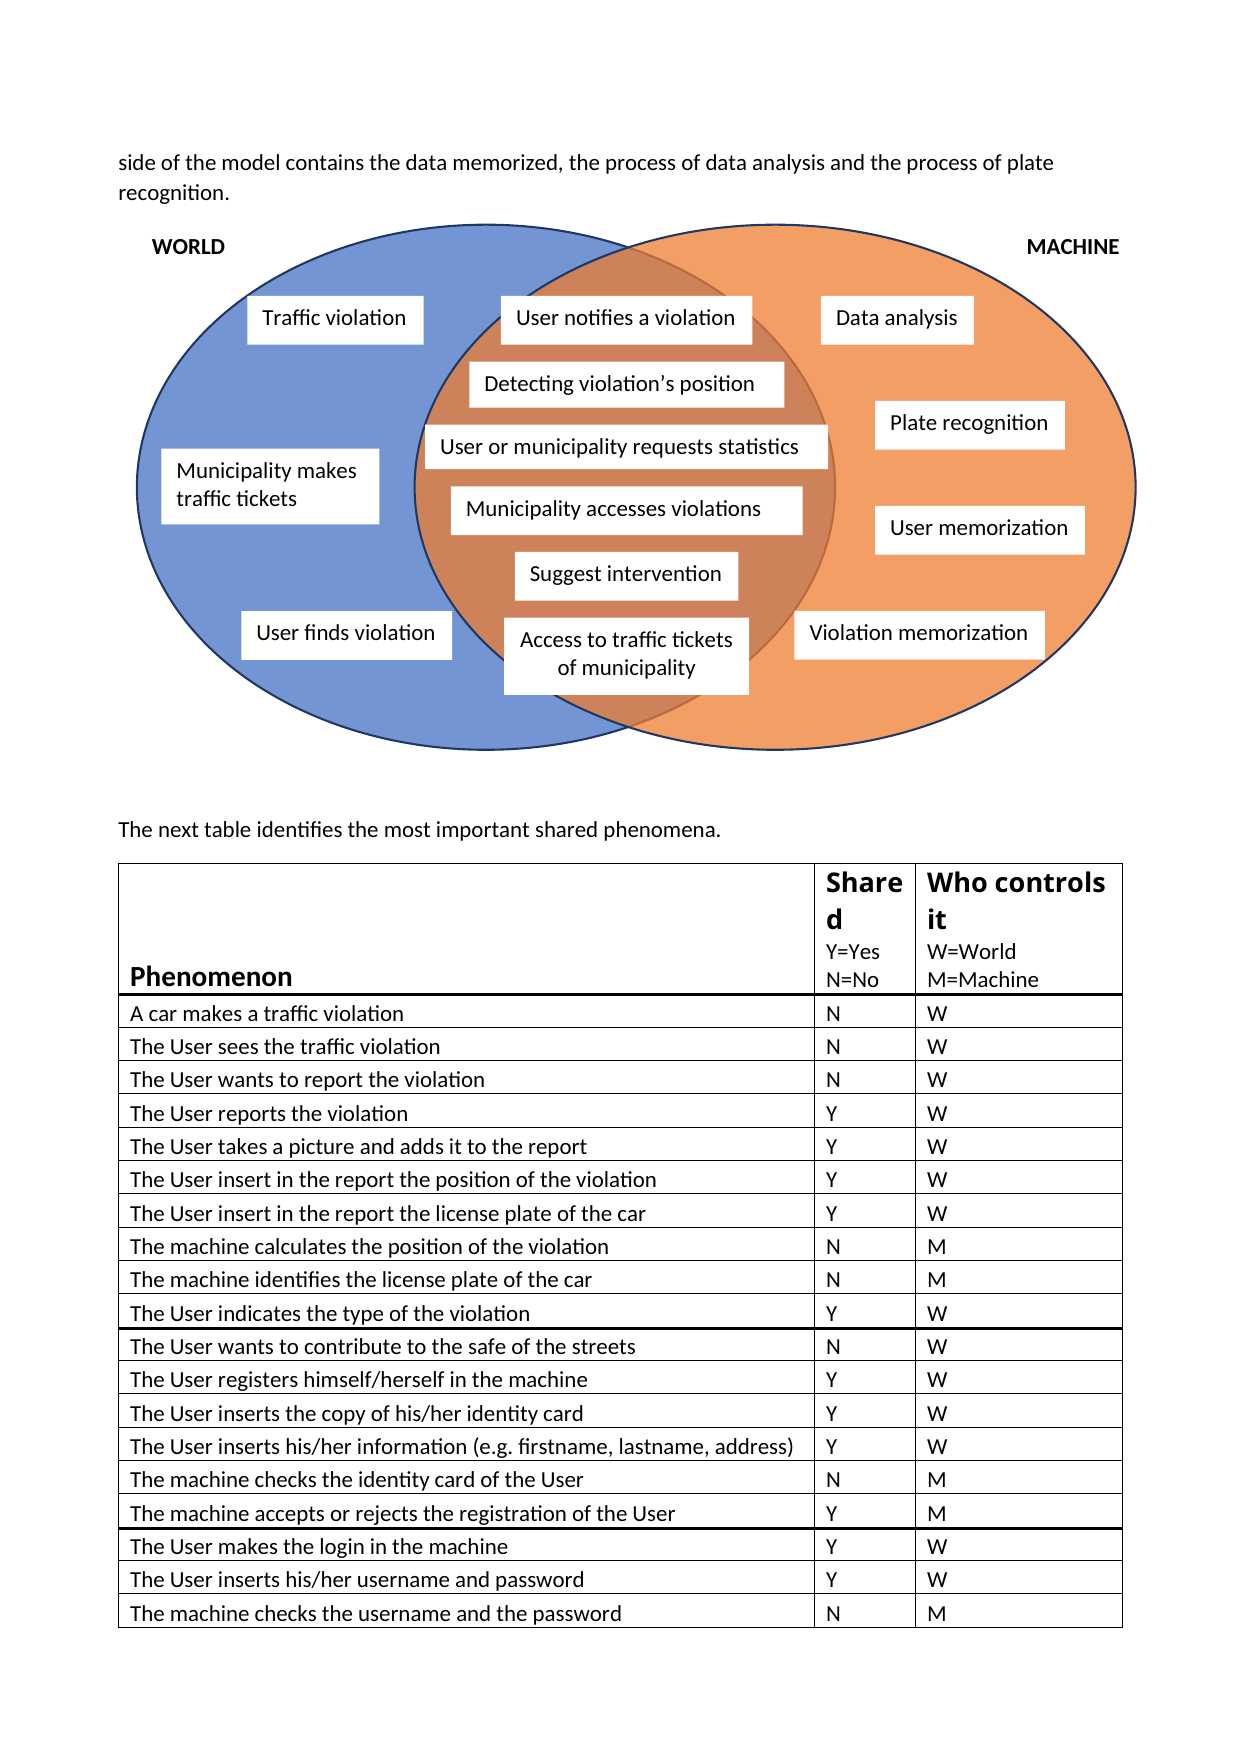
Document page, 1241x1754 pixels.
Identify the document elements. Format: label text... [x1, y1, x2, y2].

table_cell N [815, 1330, 915, 1360]
table_cell Y [815, 1194, 915, 1227]
table_cell W [916, 1394, 1122, 1427]
table_cell The User insert in the report the license plate of the car [119, 1194, 814, 1227]
table_cell Y [815, 1561, 915, 1593]
table_cell W [916, 1094, 1122, 1127]
text The next table identifies the most important shared phenomena. [118, 816, 1122, 844]
table_cell M [916, 1461, 1122, 1493]
table_cell The User indicates the type of the violation [119, 1294, 814, 1327]
table_cell Y [815, 1361, 915, 1393]
table_cell W [916, 1561, 1122, 1593]
table_cell Y [815, 1094, 915, 1127]
table_cell N [815, 1061, 915, 1093]
table_cell W [916, 1361, 1122, 1393]
table_cell Y [815, 1294, 915, 1327]
table_cell The machine checks the identity card of the User [119, 1461, 814, 1493]
table_cell Y [815, 1530, 915, 1560]
table_cell M [916, 1228, 1122, 1260]
table_cell W [916, 996, 1122, 1027]
table_cell N [815, 996, 915, 1027]
table_cell W [916, 1428, 1122, 1460]
table_cell Y [815, 1128, 915, 1160]
table_cell The User makes the login in the machine [119, 1530, 814, 1560]
table_cell W [916, 1530, 1122, 1560]
table_cell M [916, 1494, 1122, 1527]
table_cell The User wants to report the violation [119, 1061, 814, 1093]
table_cell The User sees the traffic violation [119, 1028, 814, 1060]
table_cell Y [815, 1161, 915, 1193]
table_cell W [916, 1028, 1122, 1060]
table_cell N [815, 1261, 915, 1293]
table_cell The User registers himself/herself in the machine [119, 1361, 814, 1393]
table_cell W [916, 1330, 1122, 1360]
table_cell The User wants to contribute to the safe of the streets [119, 1330, 814, 1360]
table_cell M [916, 1261, 1122, 1293]
table_header Who controls it W=World M=Machine [916, 864, 1122, 993]
table_cell W [916, 1194, 1122, 1227]
table_cell Y [815, 1494, 915, 1527]
table_cell The User takes a picture and adds it to the report [119, 1128, 814, 1160]
table_cell The machine checks the username and the password [119, 1594, 814, 1627]
table_cell The User inserts his/her information (e.g. firstname, lastname, address) [119, 1428, 814, 1460]
table_cell W [916, 1061, 1122, 1093]
table_cell M [916, 1594, 1122, 1627]
table_cell W [916, 1128, 1122, 1160]
table_cell N [815, 1594, 915, 1627]
table_cell The machine accepts or rejects the registration of the User [119, 1494, 814, 1527]
table_cell N [815, 1461, 915, 1493]
table_cell Y [815, 1394, 915, 1427]
table_header Phenomenon [119, 864, 814, 993]
table_cell N [815, 1028, 915, 1060]
table_cell The User reports the violation [119, 1094, 814, 1127]
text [118, 148, 1122, 206]
table_cell W [916, 1161, 1122, 1193]
table_cell The User inserts his/her username and password [119, 1561, 814, 1593]
table_cell Y [815, 1428, 915, 1460]
table_cell The User insert in the report the position of the violation [119, 1161, 814, 1193]
table_cell W [916, 1294, 1122, 1327]
table_header Shared Y=Yes N=No [815, 864, 915, 993]
table_cell The User inserts the copy of his/her identity card [119, 1394, 814, 1427]
table_cell The machine identifies the license plate of the car [119, 1261, 814, 1293]
table_cell N [815, 1228, 915, 1260]
table_cell The machine calculates the position of the violation [119, 1228, 814, 1260]
table_cell A car makes a traffic violation [119, 996, 814, 1027]
